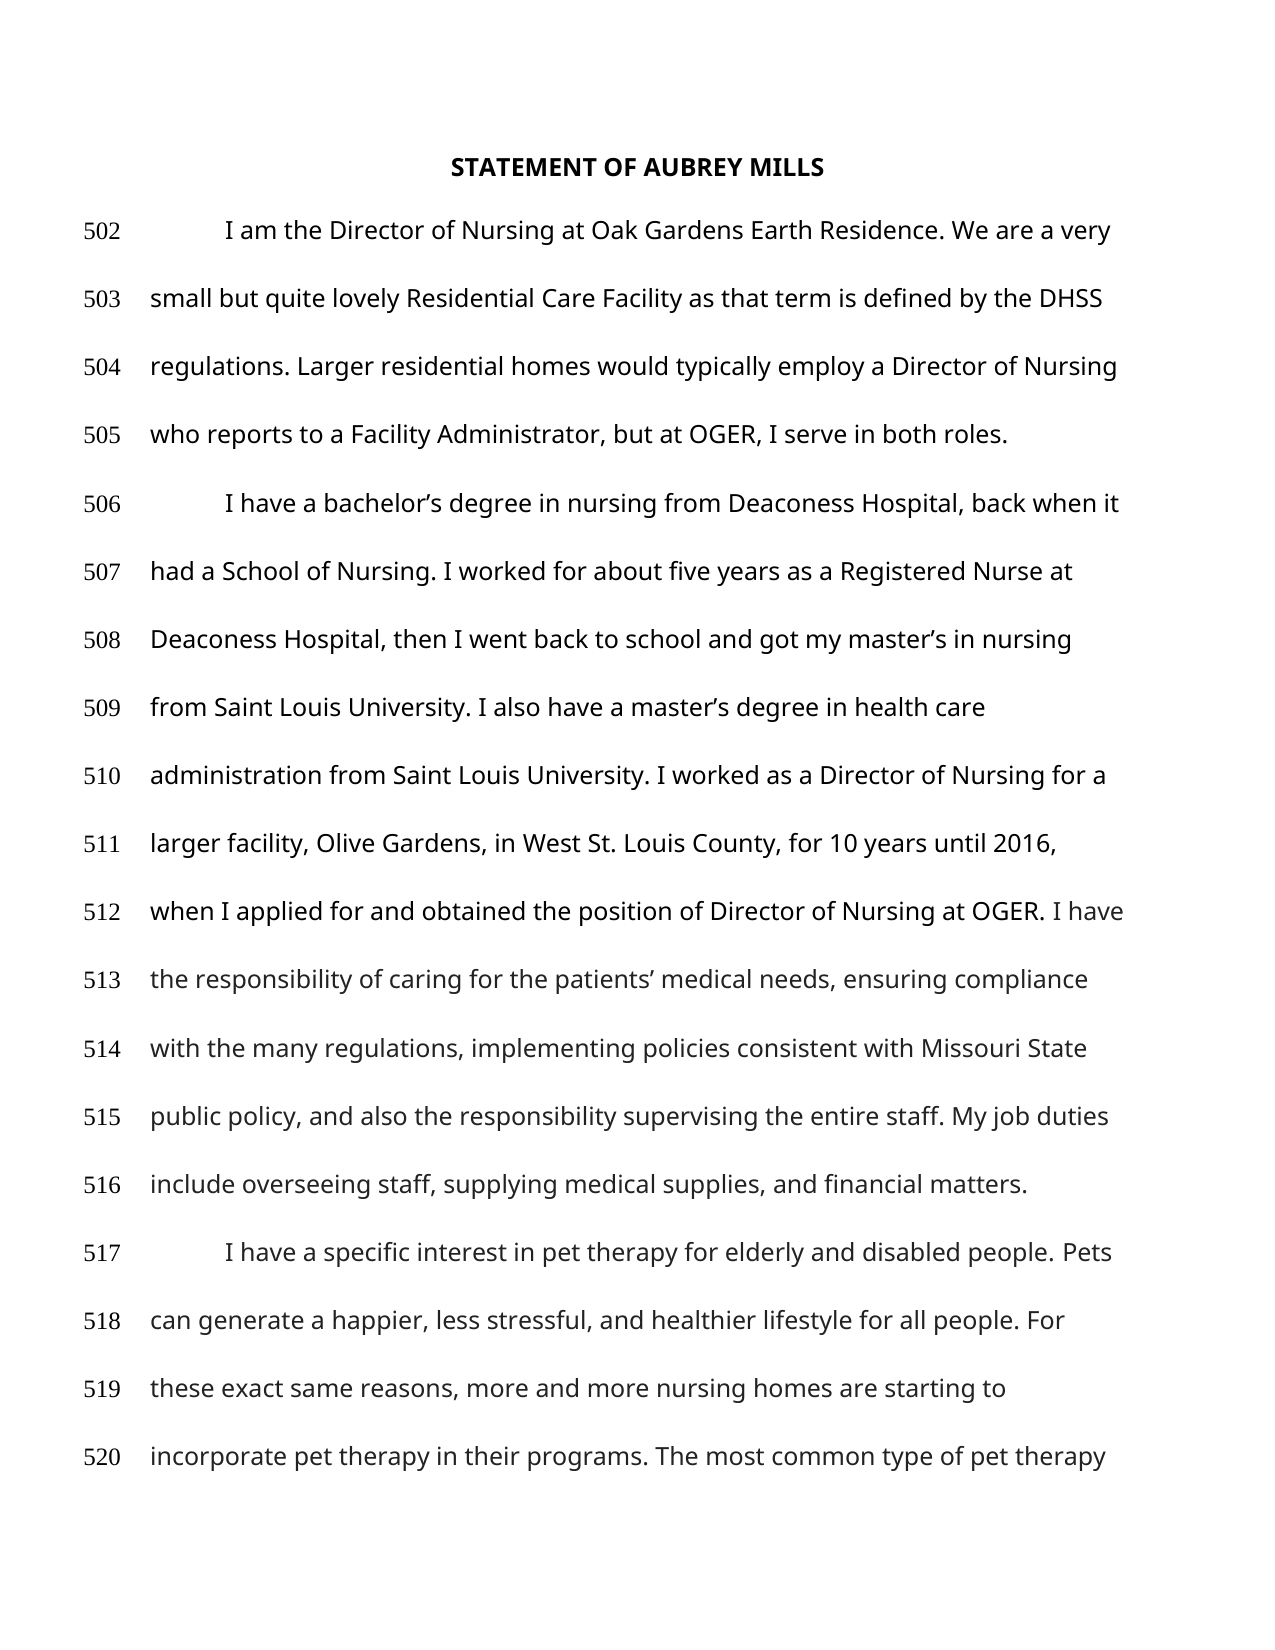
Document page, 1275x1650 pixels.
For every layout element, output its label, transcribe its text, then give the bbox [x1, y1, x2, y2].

text I am the Director of Nursing at Oak Gardens Earth Residence. We are a very small but quite lovely Residential Care Facility as that term is defined by the DHSS regulations. Larger residential homes would typically employ a Director of Nursing who reports to a Facility Administrator, but at OGER, I serve in both roles. [150, 213, 1125, 451]
text I have a bachelor’s degree in nursing from Deaconess Hospital, back when it had a School of Nursing. I worked for about five years as a Registered Nurse at Deaconess Hospital, then I went back to school and got my master’s in nursing from Saint Louis University. I also have a master’s degree in health care administration from Saint Louis University. I worked as a Director of Nursing for a larger facility, Olive Gardens, in West St. Louis County, for 10 years until 2016, when I applied for and obtained the position of Director of Nursing at OGER. I have the responsibility of caring for the patients’ medical needs, ensuring compliance with the many regulations, implementing policies consistent with Missouri State public policy, and also the responsibility supervising the entire staff. My job duties include overseeing staff, supplying medical supplies, and financial matters. [150, 485, 1125, 1201]
text STATEMENT OF AUBREY MILLS [150, 150, 1125, 184]
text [150, 1235, 1125, 1473]
